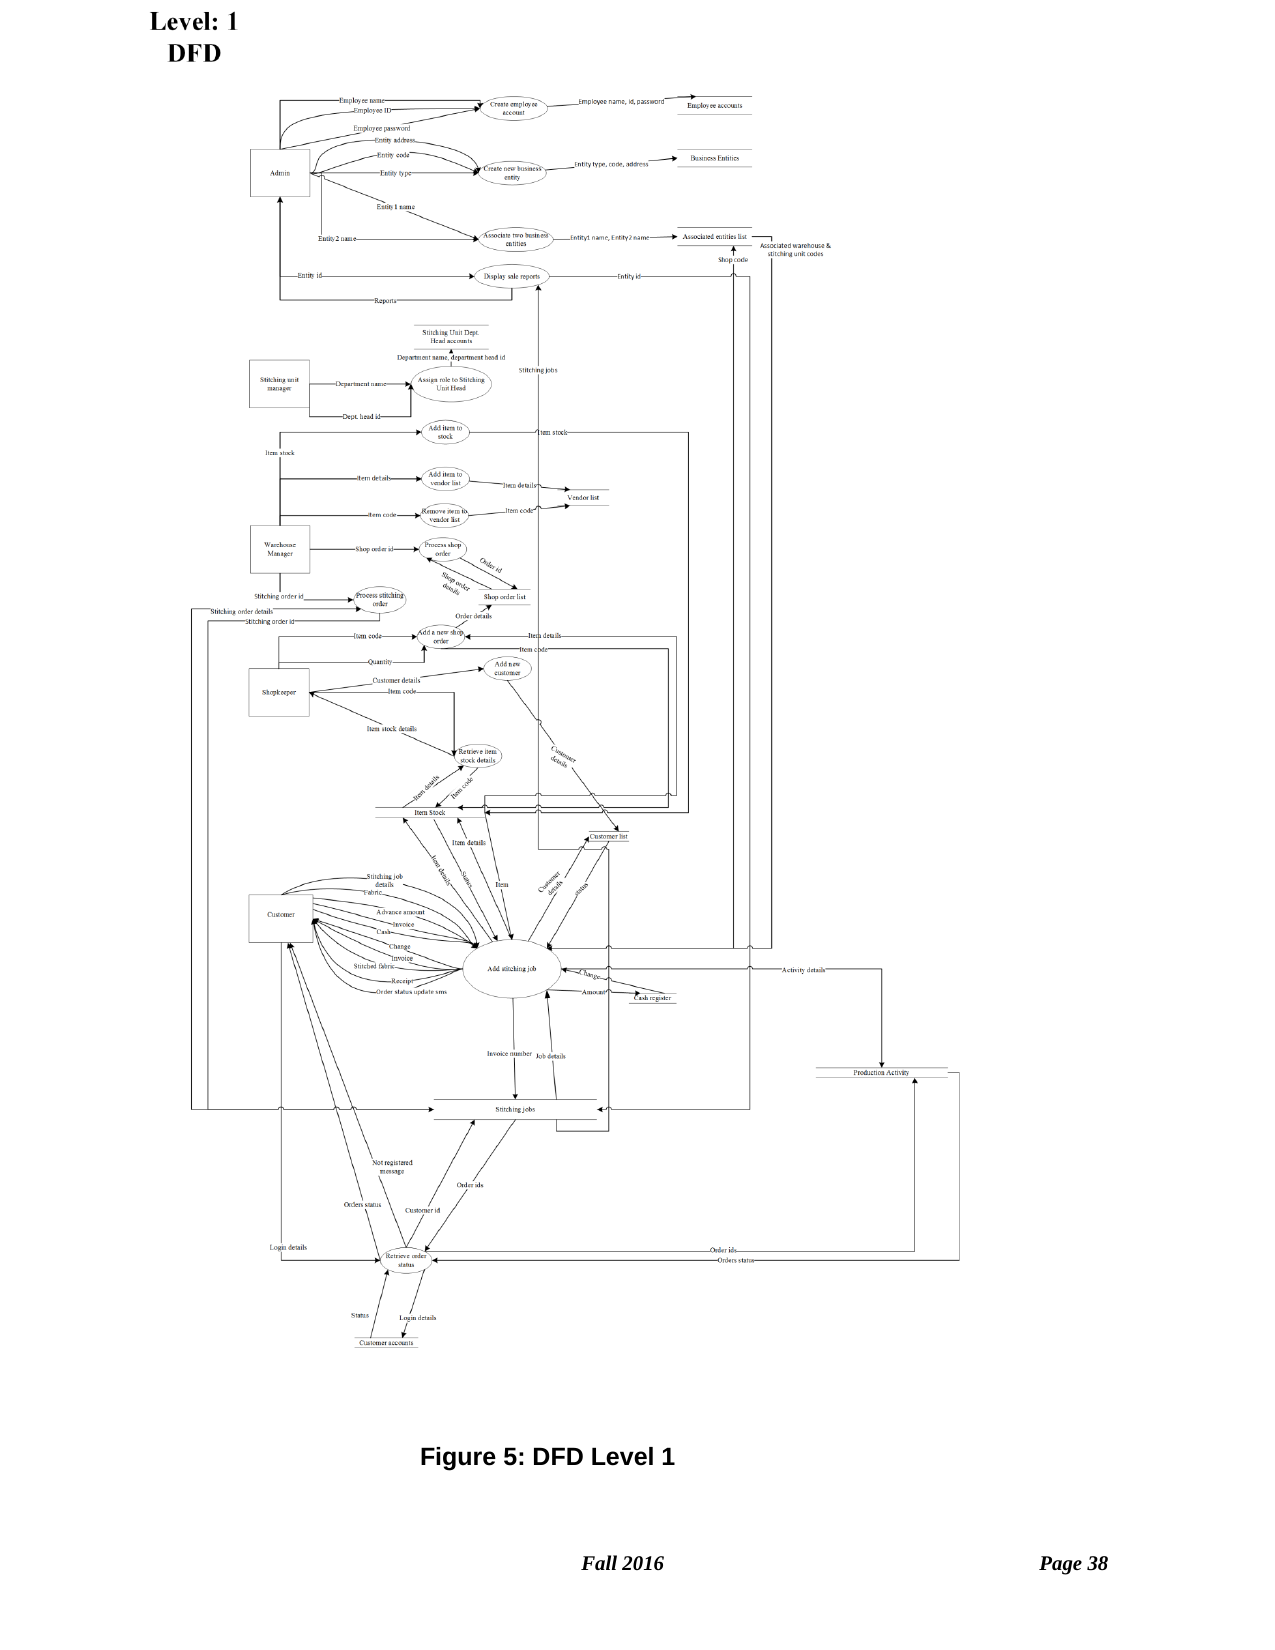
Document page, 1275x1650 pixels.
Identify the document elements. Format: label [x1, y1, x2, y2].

picture [135, 0, 960, 1350]
